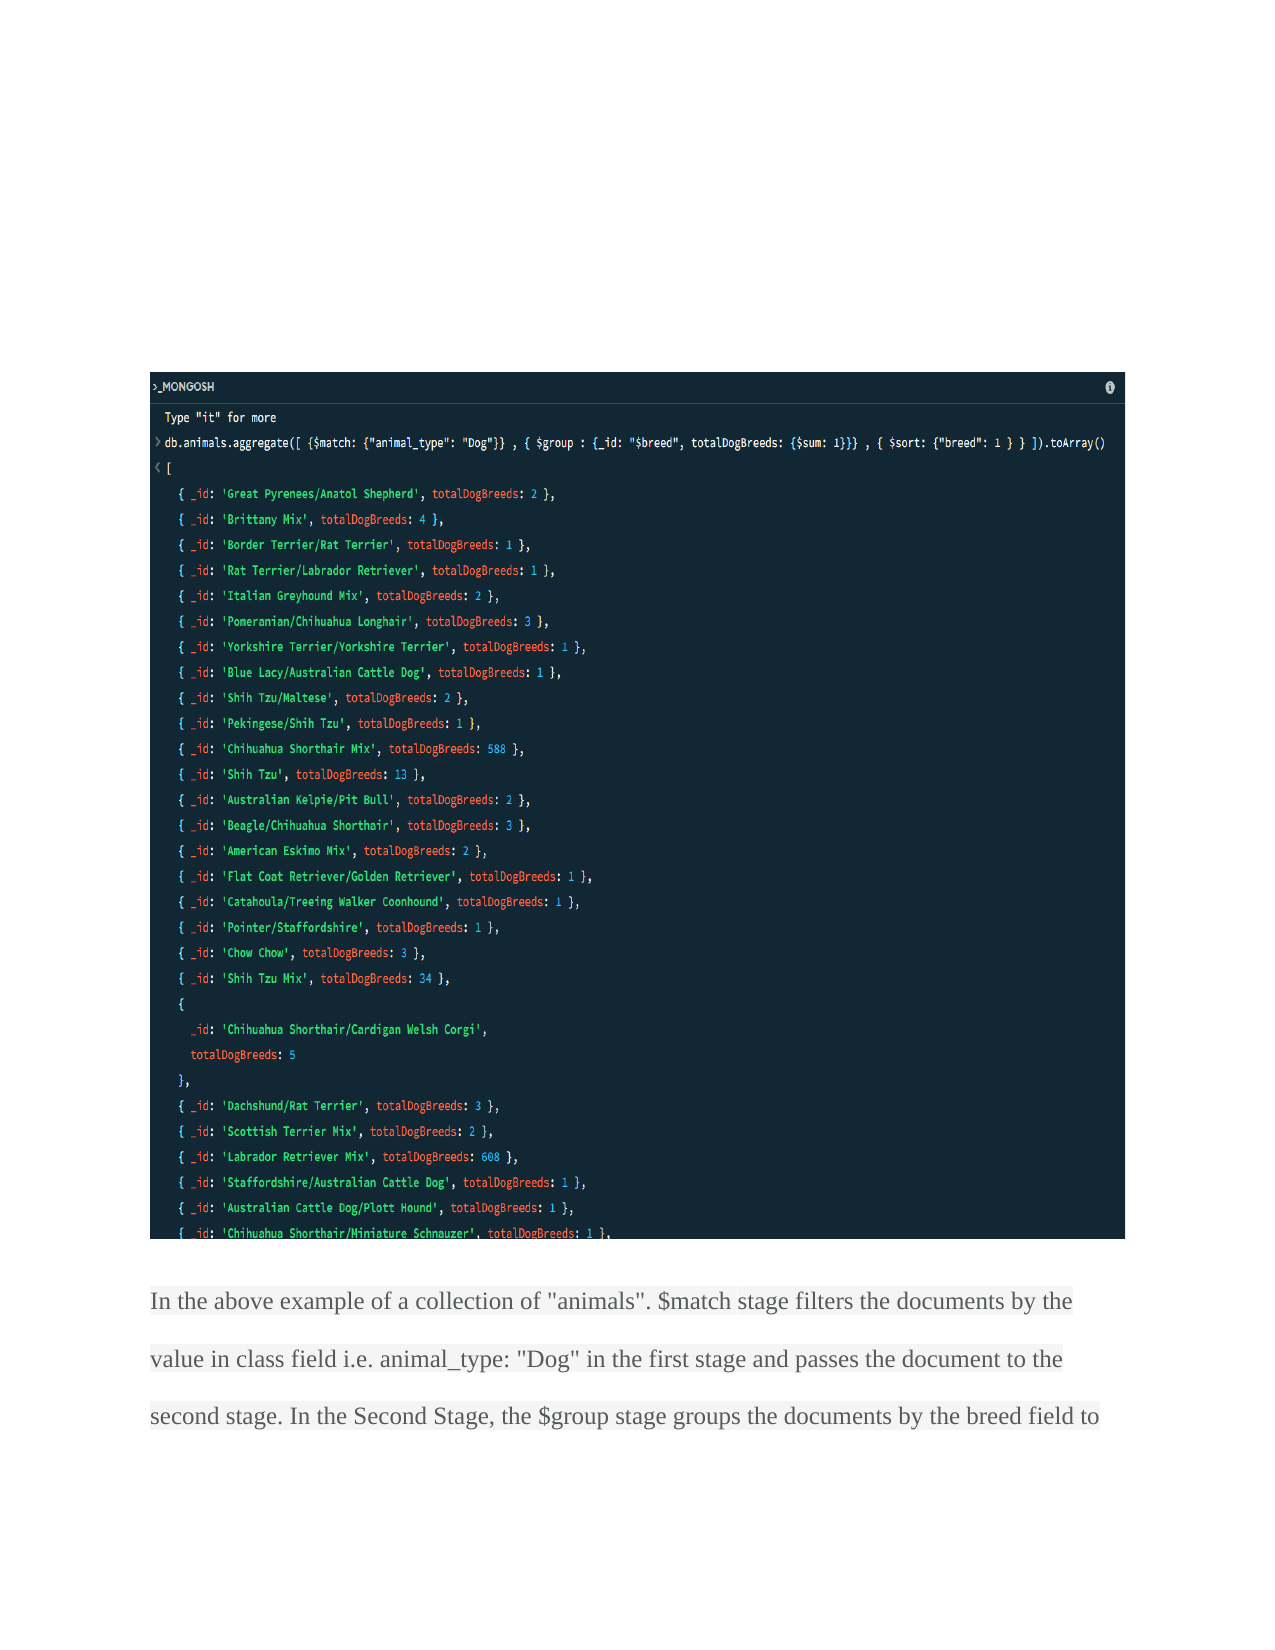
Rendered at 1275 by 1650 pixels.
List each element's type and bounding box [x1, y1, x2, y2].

picture [150, 372, 1125, 1239]
text [150, 1286, 1125, 1430]
